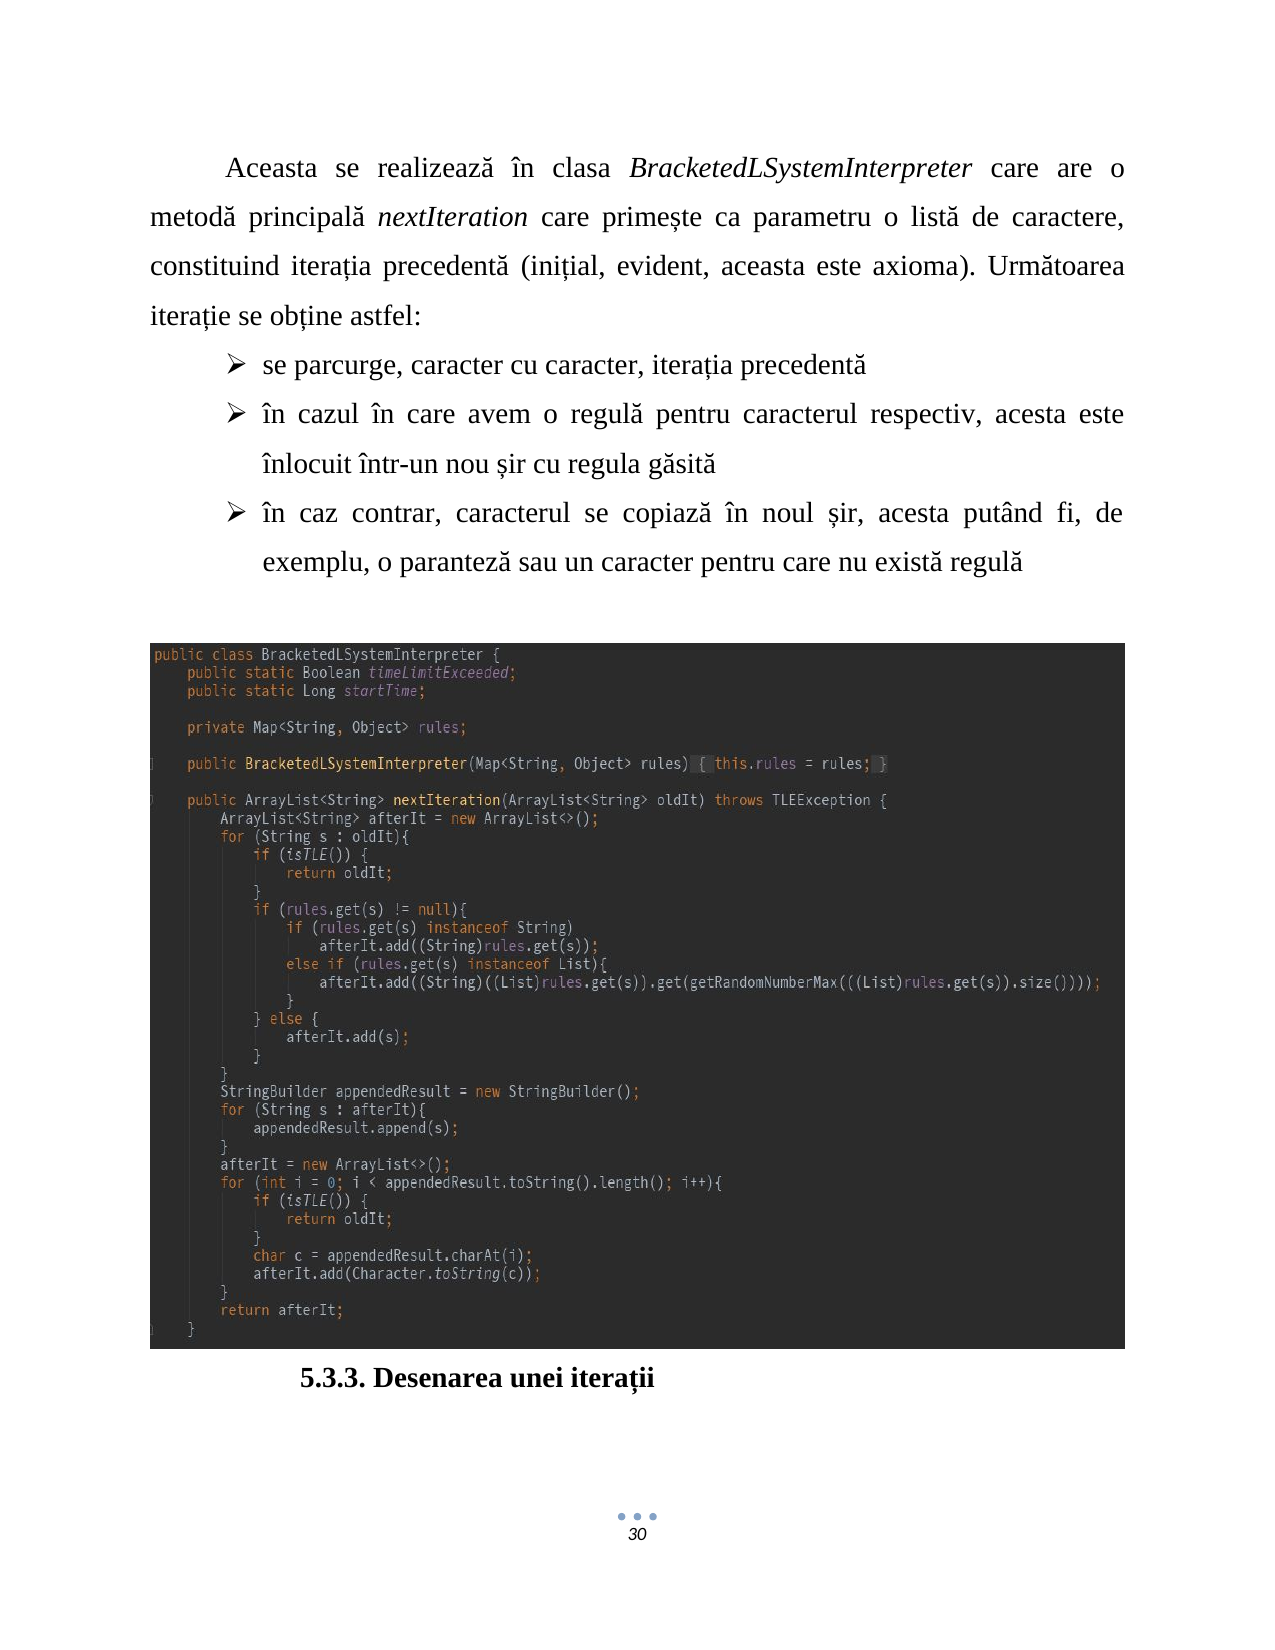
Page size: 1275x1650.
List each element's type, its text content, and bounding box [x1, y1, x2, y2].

list în cazul în care avem o regulă pentru caracterul respectiv, acesta este înlocuit într-un nou șir cu regula găsită [225, 396, 1125, 479]
list în caz contrar, caracterul se copiază în noul șir, acesta putând fi, de exemplu, o paranteză sau un caracter pentru care nu există regulă [225, 495, 1125, 578]
picture [150, 643, 1125, 1349]
text Aceasta se realizează în clasa BracketedLSystemInterpreter care are o metodă principală nextIteration care primește ca parametru o listă de caractere, constituind iterația precedentă (inițial, evident, aceasta este axioma). Următoarea iterație se obține astfel: [150, 150, 1125, 331]
list se parcurge, caracter cu caracter, iterația precedentă [225, 347, 1125, 381]
text 5.3.3. Desenarea unei iterații [150, 1360, 1125, 1394]
